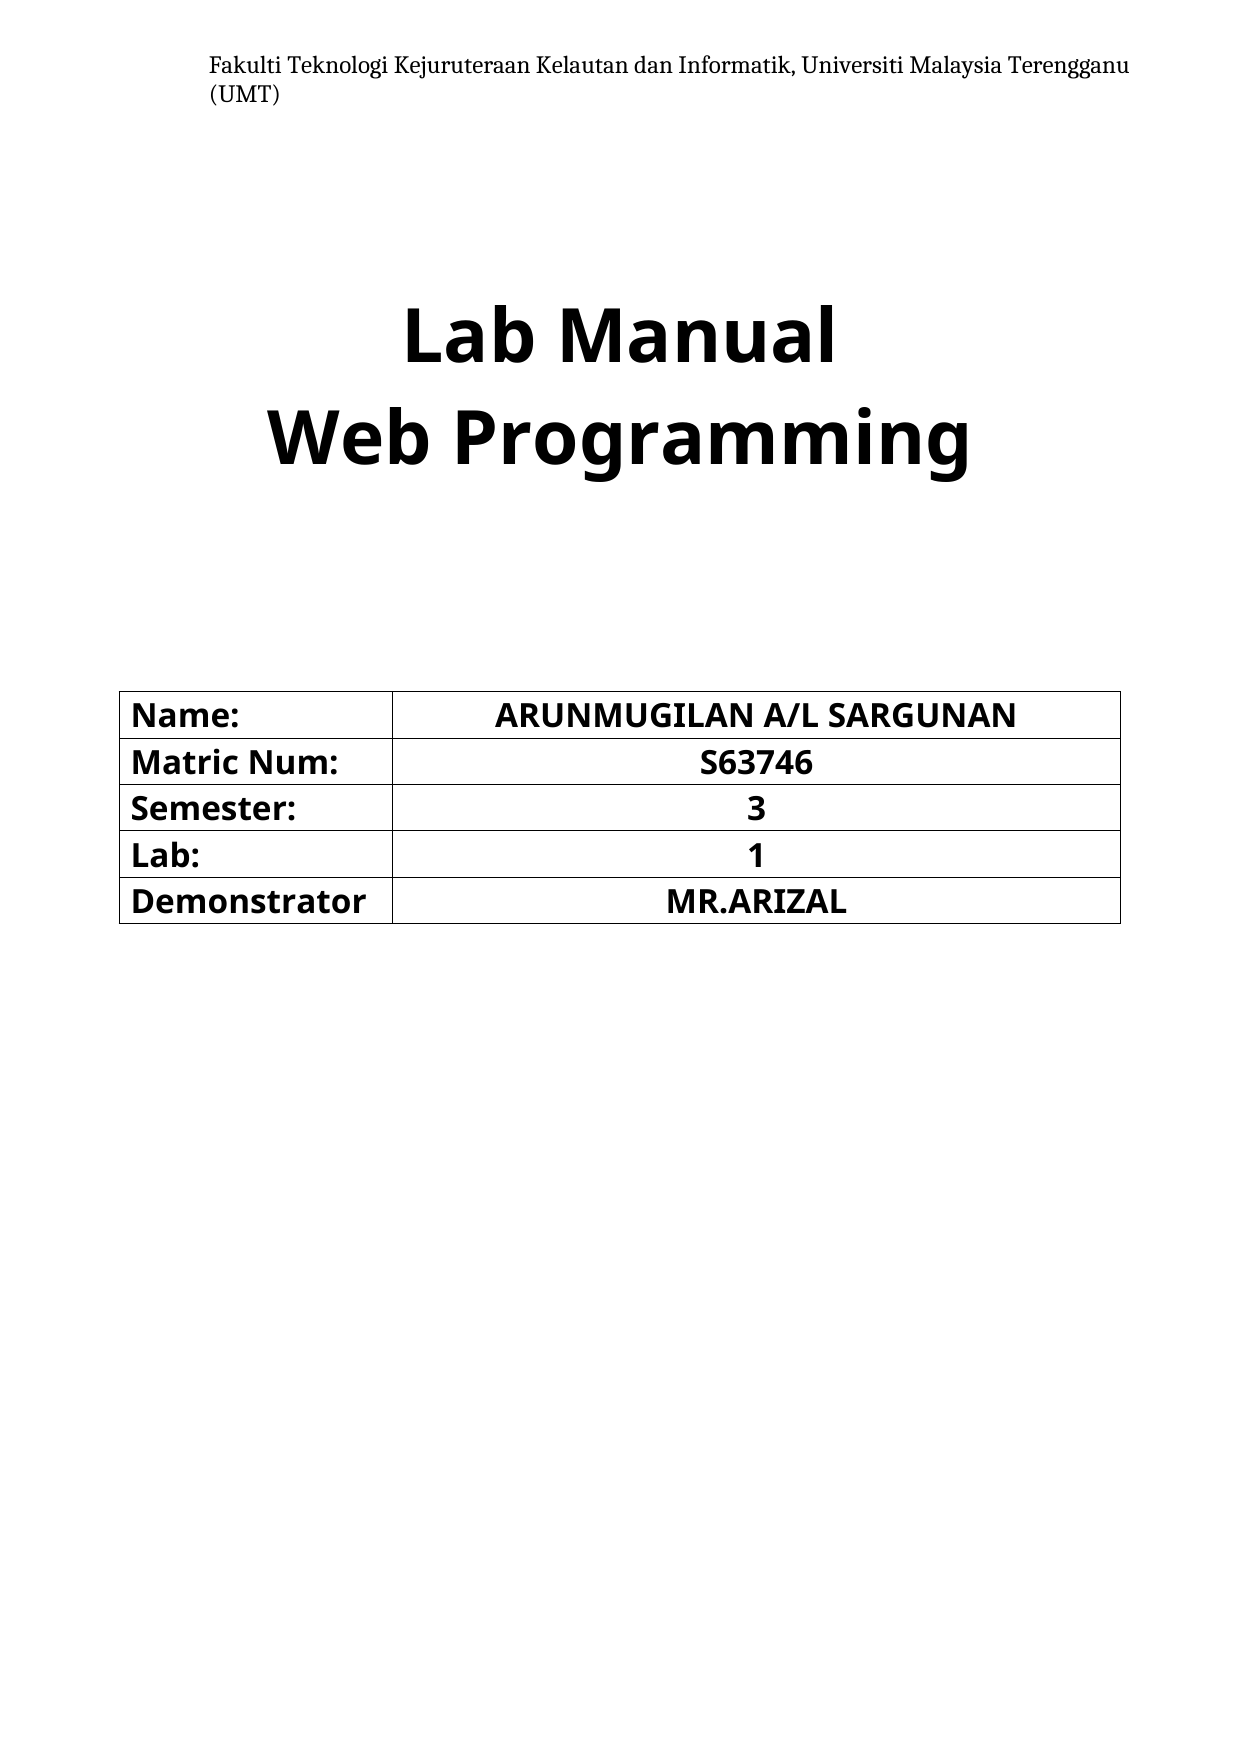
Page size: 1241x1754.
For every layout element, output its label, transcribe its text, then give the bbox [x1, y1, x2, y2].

table_cell 1 [393, 831, 1120, 877]
table_cell Matric Num: [120, 739, 392, 784]
table_cell MR.ARIZAL [393, 878, 1120, 923]
table_cell Semester: [120, 785, 392, 830]
table_cell 3 [393, 785, 1120, 830]
table_cell Lab: [120, 831, 392, 877]
text Web Programming [118, 384, 1122, 487]
table_header ARUNMUGILAN A/L SARGUNAN [393, 692, 1120, 737]
table_header Name: [120, 692, 392, 737]
table_cell S63746 [393, 739, 1120, 784]
table_cell Demonstrator [120, 878, 392, 923]
text Lab Manual [118, 282, 1122, 384]
